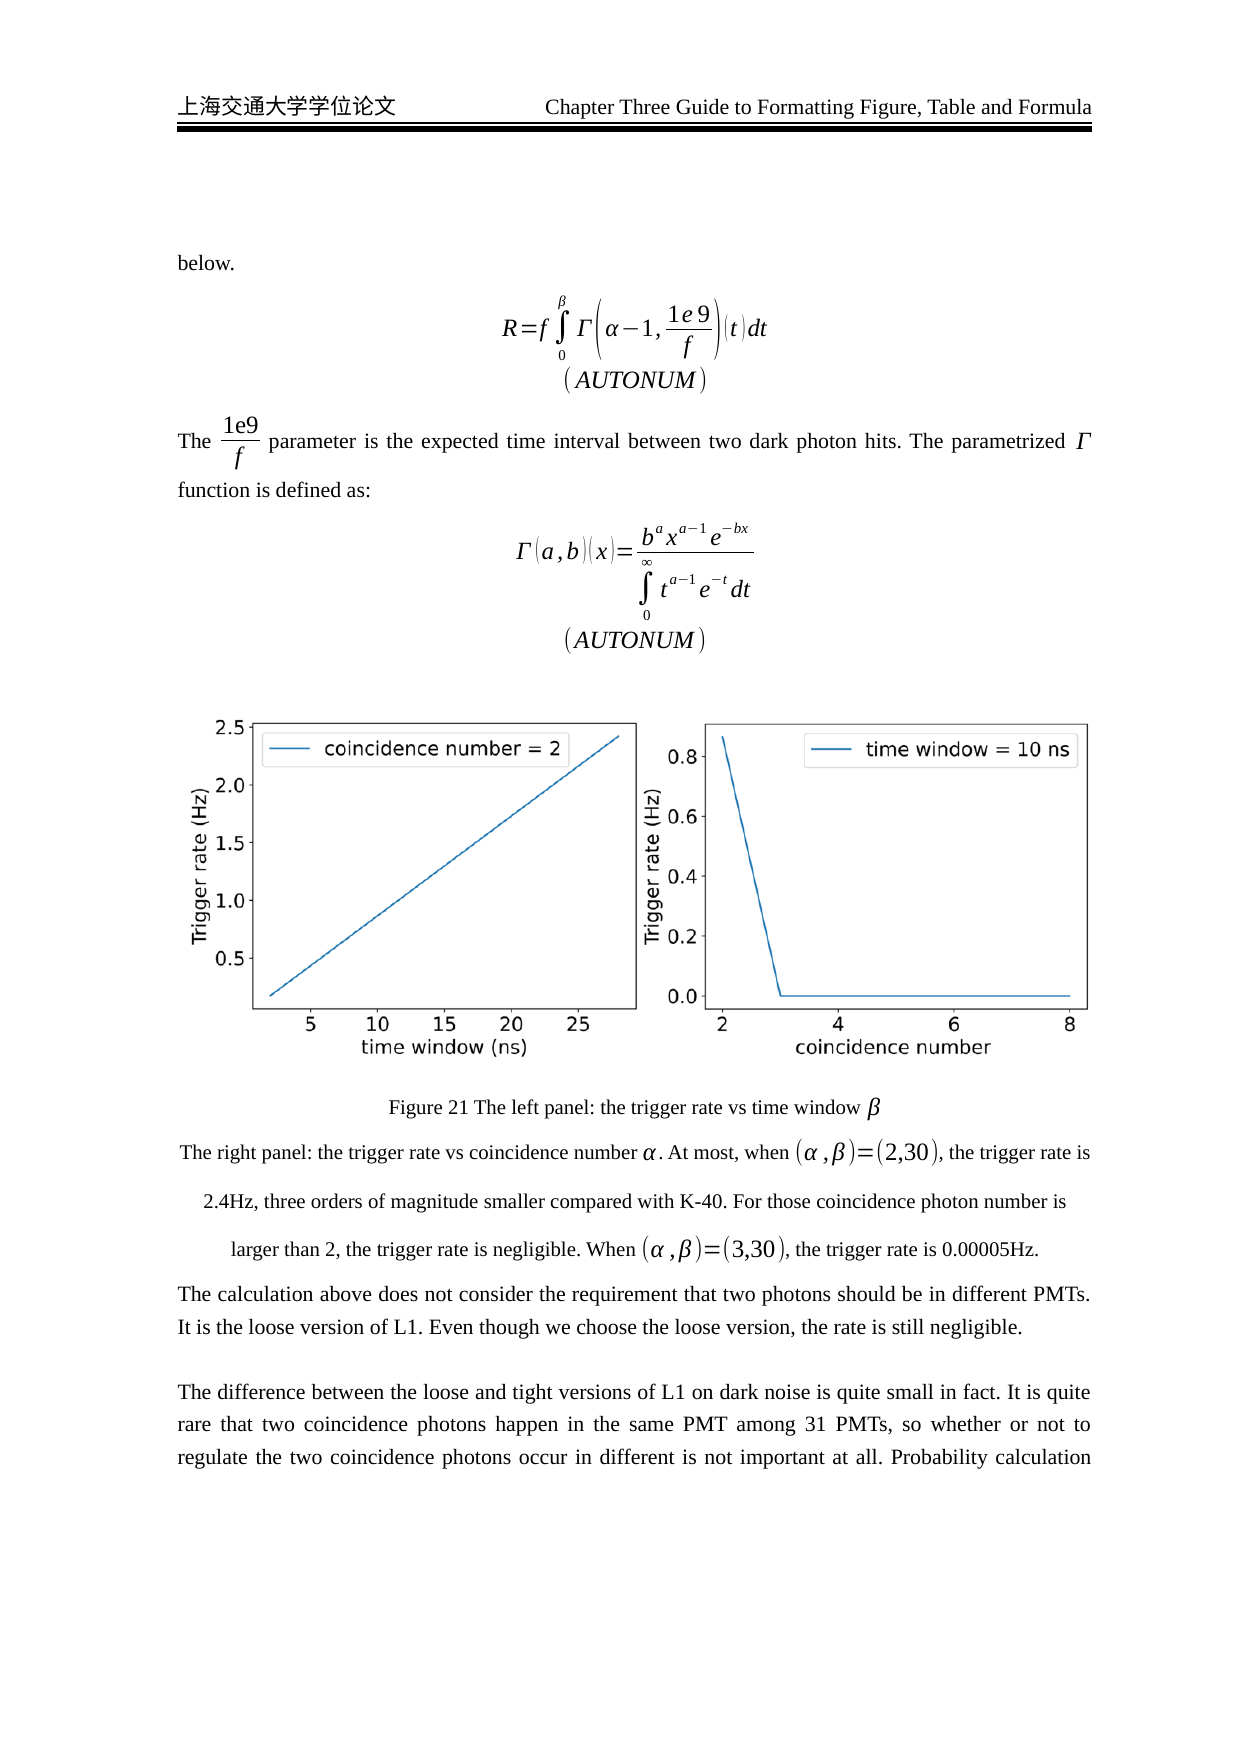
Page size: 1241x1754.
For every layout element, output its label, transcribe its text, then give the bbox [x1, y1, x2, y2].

text The calculation above does not consider the requirement that two photons should be in different PMTs. It is the loose version of L1. Even though we choose the loose version, the rate is still negligible. [177, 1278, 1092, 1343]
text The parameter is the expected time interval between two dark photon hits. The parametrized function is defined as: [177, 409, 1092, 506]
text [177, 246, 1092, 279]
text The right panel: the trigger rate vs coincidence number . At most, when , the trigger rate is 2.4Hz, three orders of magnitude smaller compared with K-40. For those coincidence photon number is larger than 2, the trigger rate is negligible. When , the trigger rate is 0.00005Hz. [177, 1136, 1092, 1266]
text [177, 1375, 1092, 1473]
picture [177, 701, 1093, 1067]
